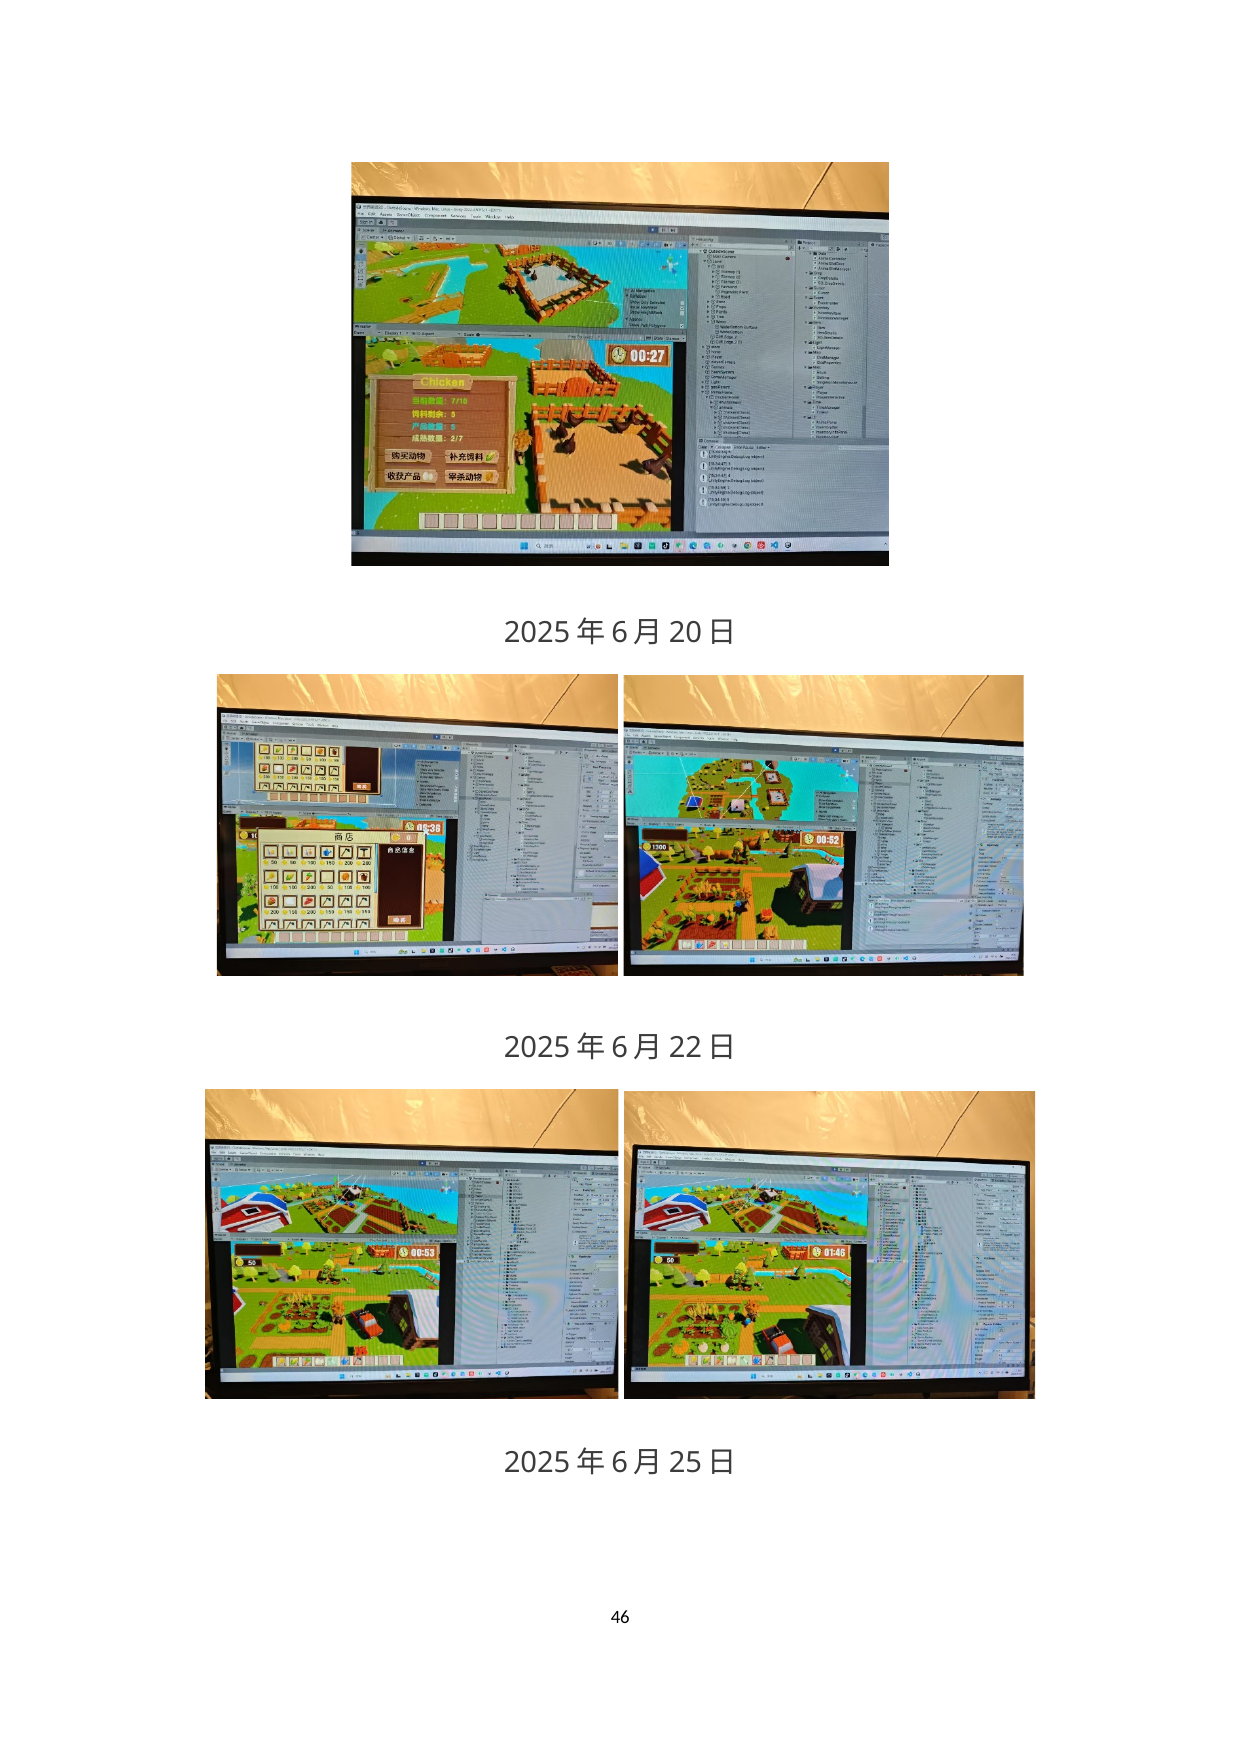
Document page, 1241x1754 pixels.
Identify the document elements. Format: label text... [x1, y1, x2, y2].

picture [205, 1089, 619, 1399]
text 2025年6月20日 [187, 597, 1053, 662]
text 2025年6月25日 [187, 1427, 1053, 1492]
picture [623, 675, 1024, 976]
picture [216, 674, 618, 976]
picture [624, 1091, 1035, 1399]
text 2025年6月22日 [187, 1012, 1053, 1077]
picture [351, 162, 889, 566]
